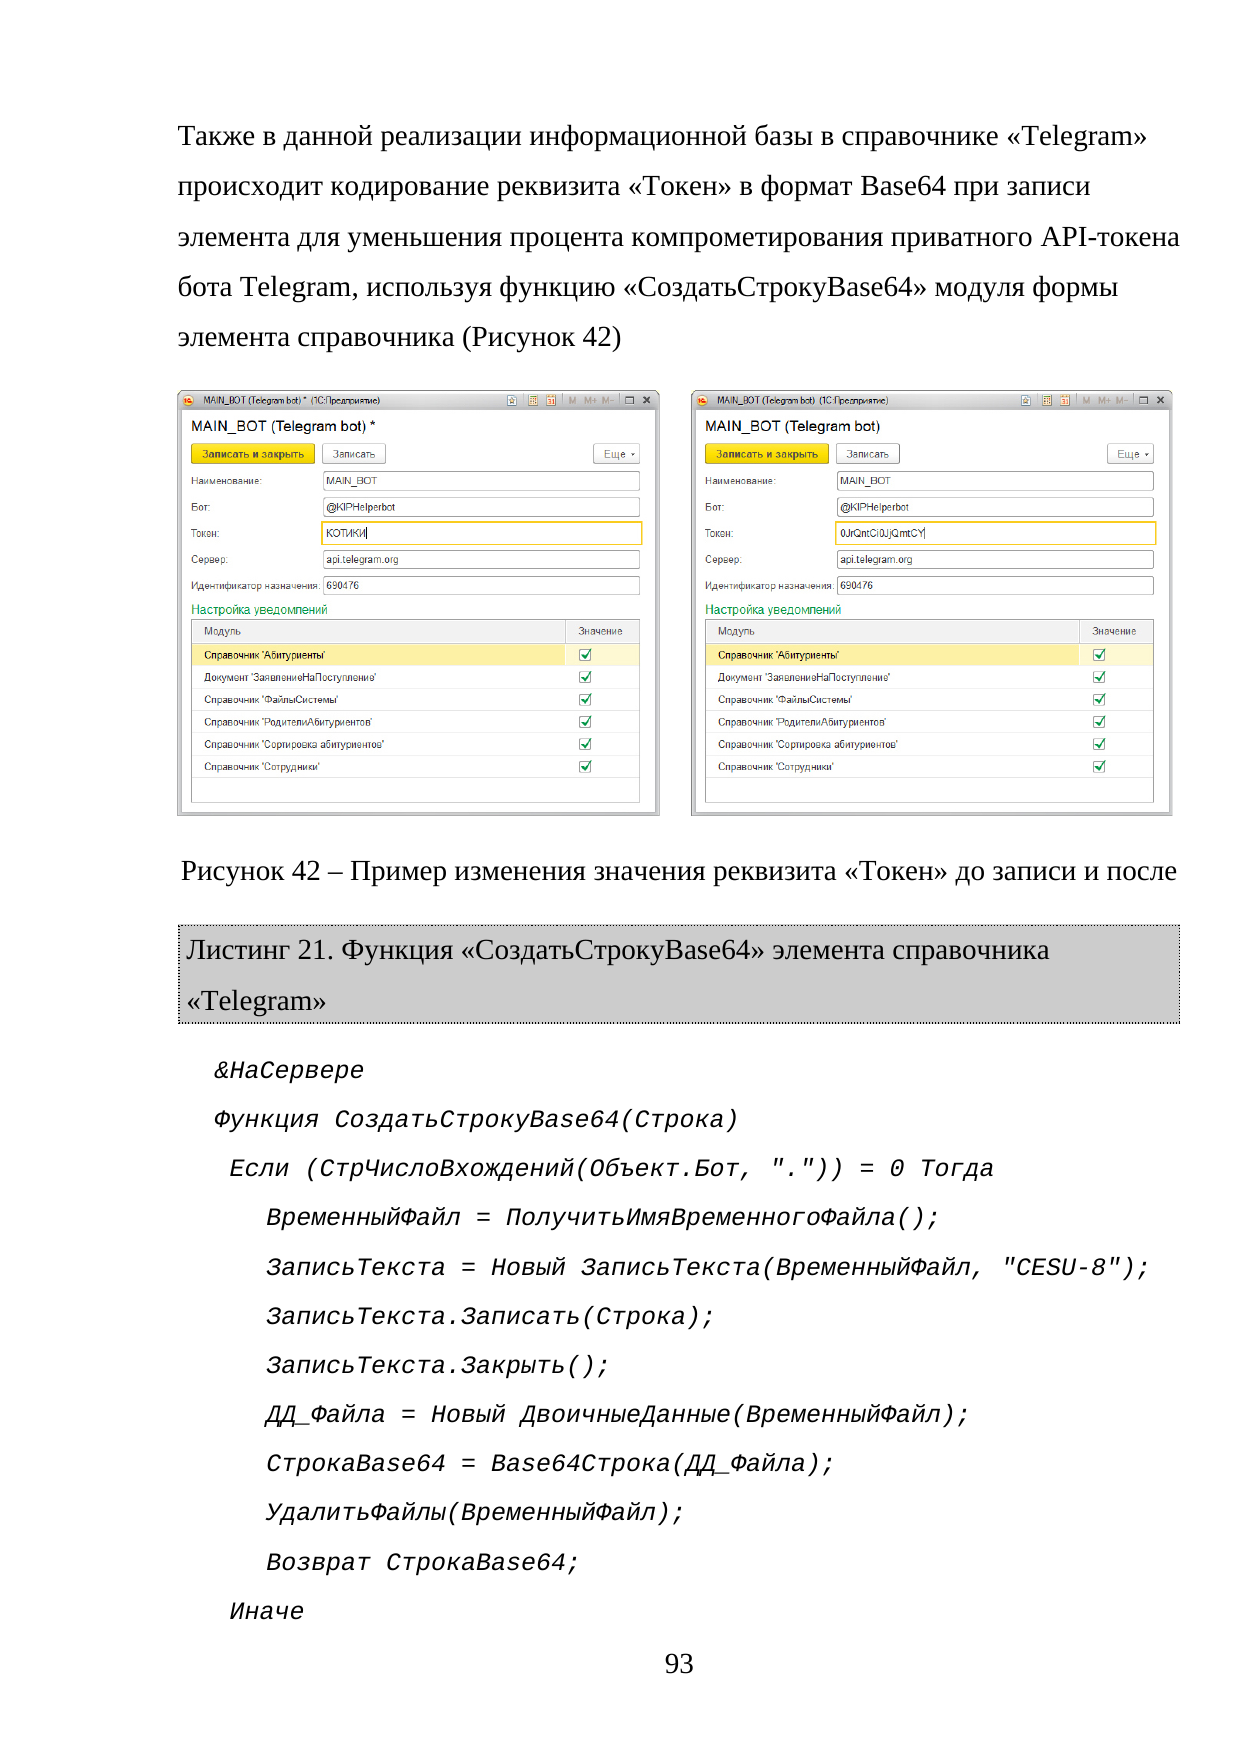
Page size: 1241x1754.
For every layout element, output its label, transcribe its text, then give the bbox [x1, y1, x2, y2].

text Если (СтрЧислоВхождений(Объект.Бот, ".")) = 0 Тогда [214, 1156, 1181, 1184]
text Рисунок 42 – Пример изменения значения реквизита «Токен» до записи и после [177, 853, 1181, 887]
text ЗаписьТекста.Записать(Строка); [214, 1303, 1181, 1332]
text ЗаписьТекста = Новый ЗаписьТекста(ВременныйФайл, "CESU-8"); [214, 1254, 1181, 1282]
text Возврат СтрокаBase64; [214, 1549, 1181, 1577]
text СтрокаBase64 = Base64Строка(ДД_Файла); [214, 1451, 1181, 1479]
text &НаСервере [214, 1057, 1181, 1086]
text Также в данной реализации информационной базы в справочнике «Telegram» происходит кодирование реквизита «Токен» в формат Base64 при записи элемента для уменьшения процента компрометирования приватного API-токена бота Telegram, используя функцию «СоздатьСтрокуBase64» модуля формы элемента справочника (Рисунок 42) [177, 118, 1181, 353]
text Листинг 21. Функция «СоздатьСтрокуBase64» элемента справочника «Telegram» [178, 924, 1180, 1024]
text ЗаписьТекста.Закрыть(); [214, 1352, 1181, 1381]
text ВременныйФайл = ПолучитьИмяВременногоФайла(); [214, 1205, 1181, 1233]
text Функция СоздатьСтрокуBase64(Строка) [214, 1107, 1181, 1135]
text ДД_Файла = Новый ДвоичныеДанные(ВременныйФайл); [214, 1402, 1181, 1430]
picture [177, 390, 1173, 816]
text УдалитьФайлы(ВременныйФайл); [214, 1500, 1181, 1528]
text Иначе [214, 1598, 1181, 1627]
